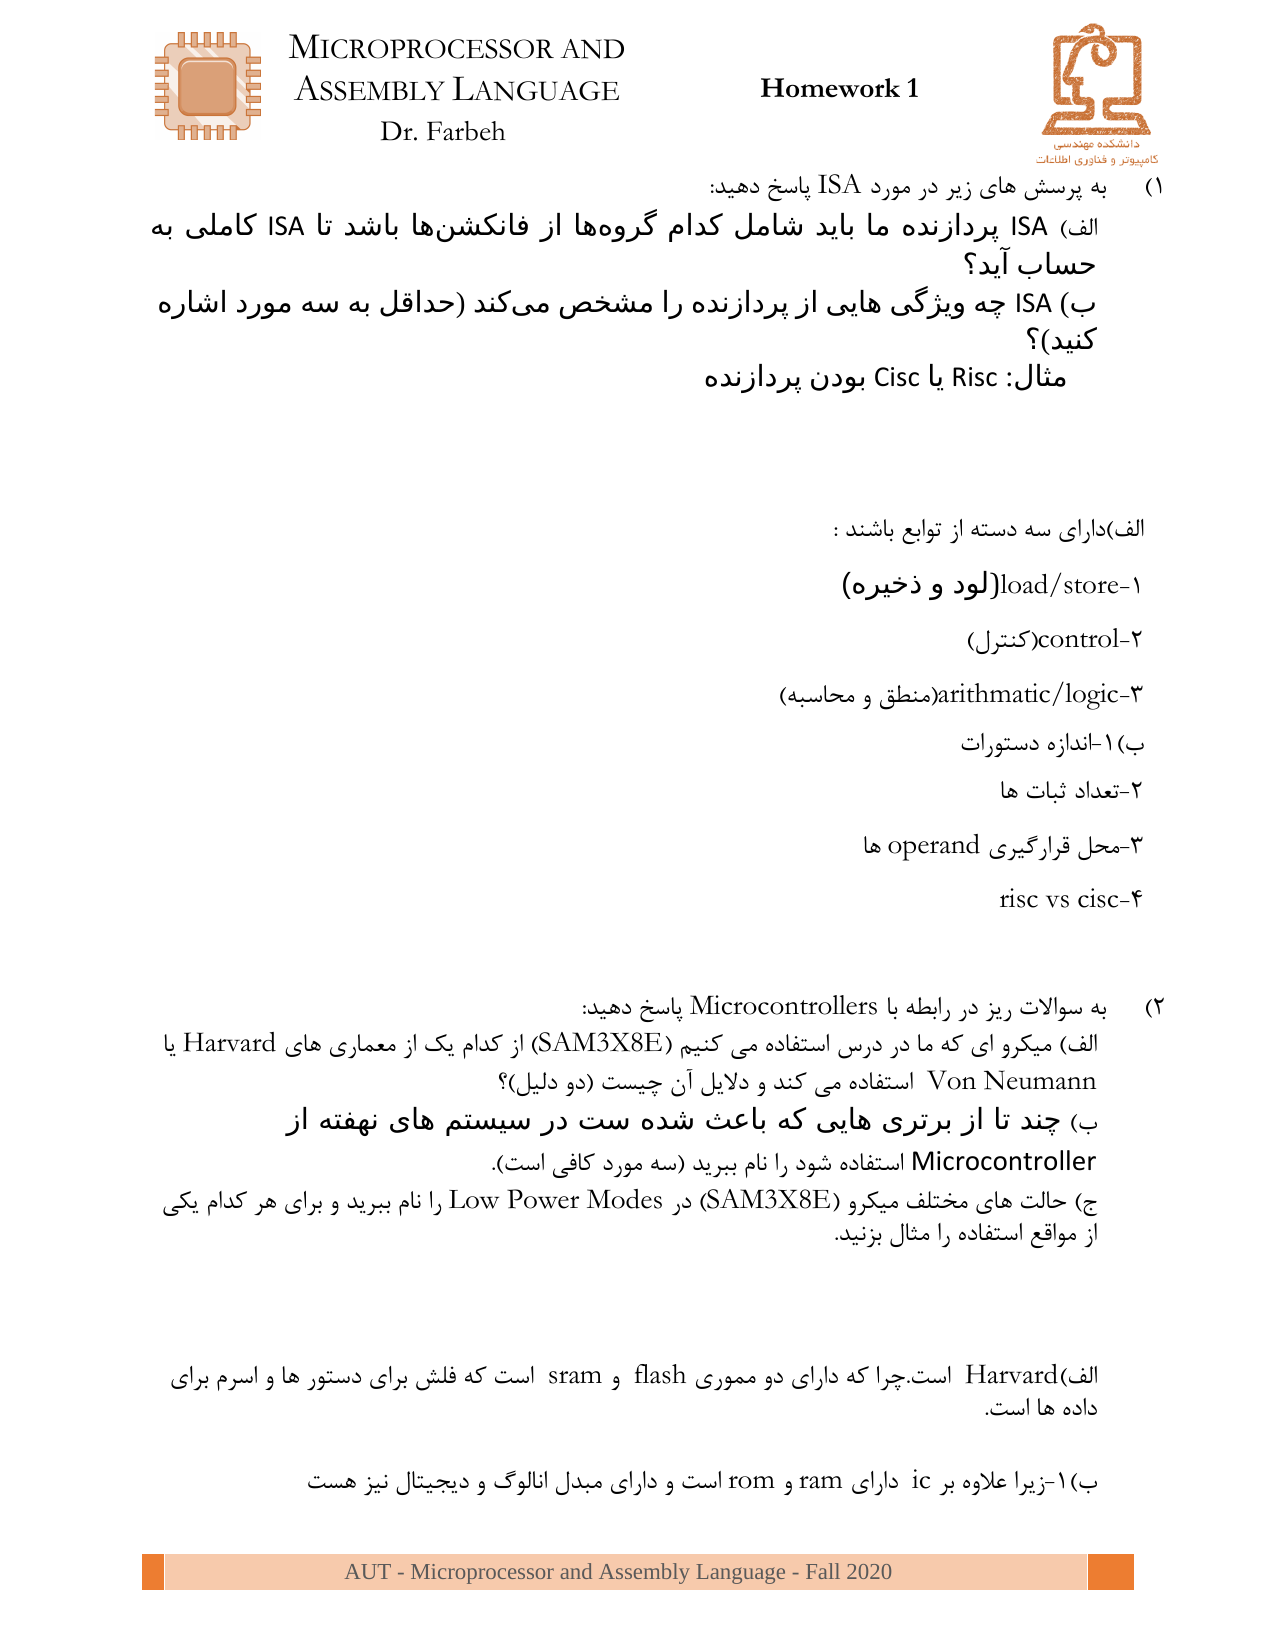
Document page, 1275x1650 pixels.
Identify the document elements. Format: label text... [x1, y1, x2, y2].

text 2-تعداد ثبات ها [150, 780, 1144, 809]
text ب)1-اندازه دستورات [150, 732, 1144, 761]
list ج) حالت های مختلف میکرو (SAM3X8E) در Low Power Modes را نام ببرید و برای هر کدام یکی از مواقع استفاده را مثال بزنید. [150, 1184, 1097, 1250]
text 2-control(کنترل) [150, 623, 1144, 658]
list الف) ISA پردازنده ما باید شامل کدام گروه‌ها از فانکشن‌ها باشد تا ISA کاملی به حساب آید؟ [150, 207, 1097, 281]
list الف)Harvard است.چرا که دارای دو مموری flash و sram است که فلش برای دستور ها و اسرم برای داده ها است. [150, 1359, 1097, 1425]
list ب) چند تا از برتری هایی که باعث شده ست در سیستم های نهفته از Microcontroller استفاده شود را نام ببرید (سه مورد کافی است). [150, 1102, 1097, 1181]
list الف) میکرو ای که ما در درس استفاده می کنیم (SAM3X8E) از کدام یک از معماری های Harvard یا Von Neumann استفاده می کند و دلایل آن چیست (دو دلیل)؟ [150, 1027, 1097, 1099]
list ب) ISA چه ویژگی هایی از پردازنده را مشخص می‌کند (حداقل به سه مورد اشاره کنید)؟ [150, 284, 1097, 355]
list ب)1-زیرا علاوه بر ic دارای ram و rom است و دارای مبدل انالوگ و دیجیتال نیز هست [150, 1463, 1097, 1498]
text 4-risc vs cisc [150, 882, 1144, 917]
list مثال: Risc یا Cisc بودن پردازنده [150, 358, 1097, 394]
list به سوالات ریز در رابطه با Microcontrollers پاسخ دهید: [150, 989, 1144, 1024]
text 1-load/store(لود و ذخیره) [150, 565, 1144, 603]
text 3-محل قرارگیری operand ها [150, 828, 1144, 863]
list به پرسش های زیر در مورد ISA پاسخ دهید: [150, 169, 1144, 204]
text الف)دارای سه دسته از توابع باشند : [150, 517, 1144, 546]
text 3-arithmatic/logic(منطق و محاسبه) [150, 677, 1144, 712]
